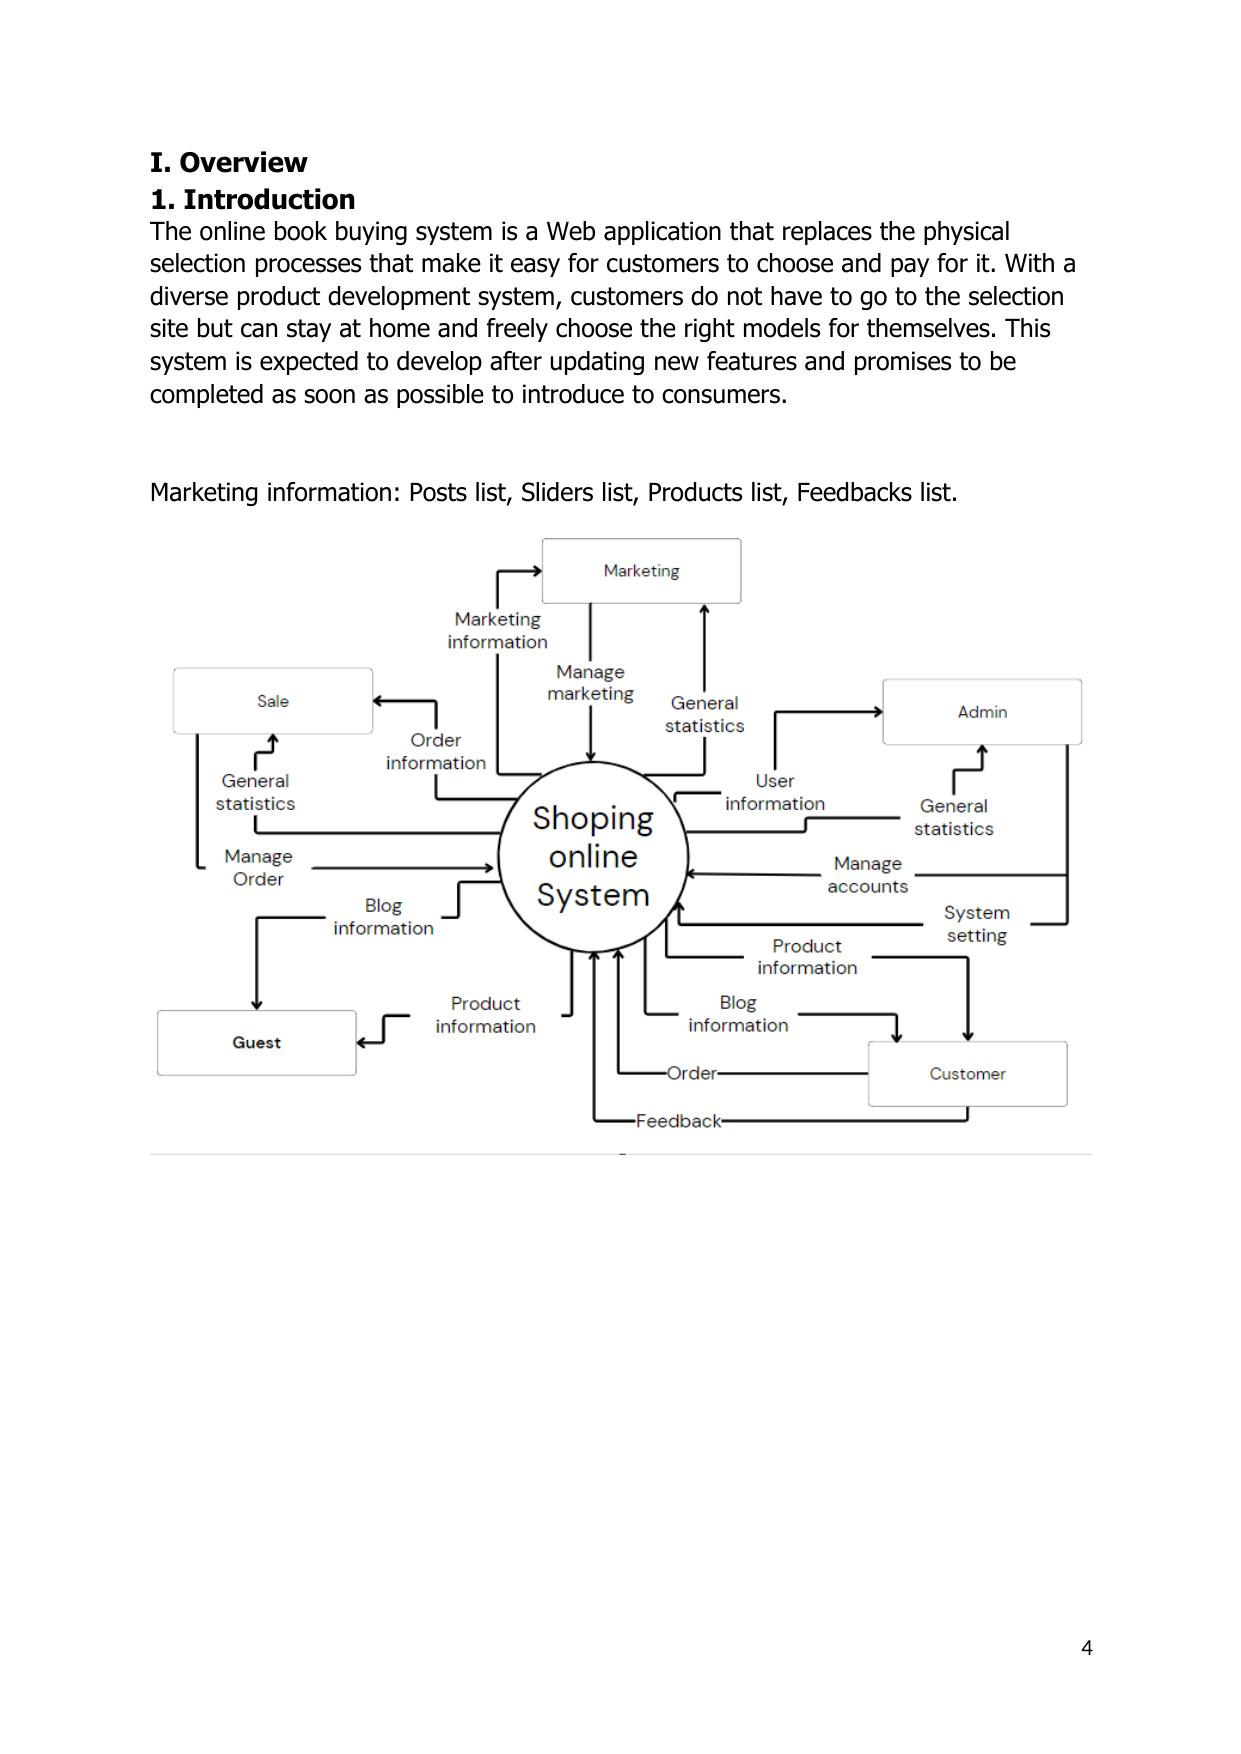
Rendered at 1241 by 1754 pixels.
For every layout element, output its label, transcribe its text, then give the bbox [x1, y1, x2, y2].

text Marketing information: Posts list, Sliders list, Products list, Feedbacks list. [150, 477, 1093, 507]
subtitle 1. Introduction [150, 182, 1093, 215]
text The online book buying system is a Web application that replaces the physical selection processes that make it easy for customers to choose and pay for it. With a diverse product development system, customers do not have to go to the selection site but can stay at home and freely choose the right models for themselves. This system is expected to develop after updating new features and promises to be completed as soon as possible to introduce to consumers. [150, 215, 1093, 408]
subtitle I. Overview [150, 146, 1093, 178]
picture [150, 526, 1093, 1155]
